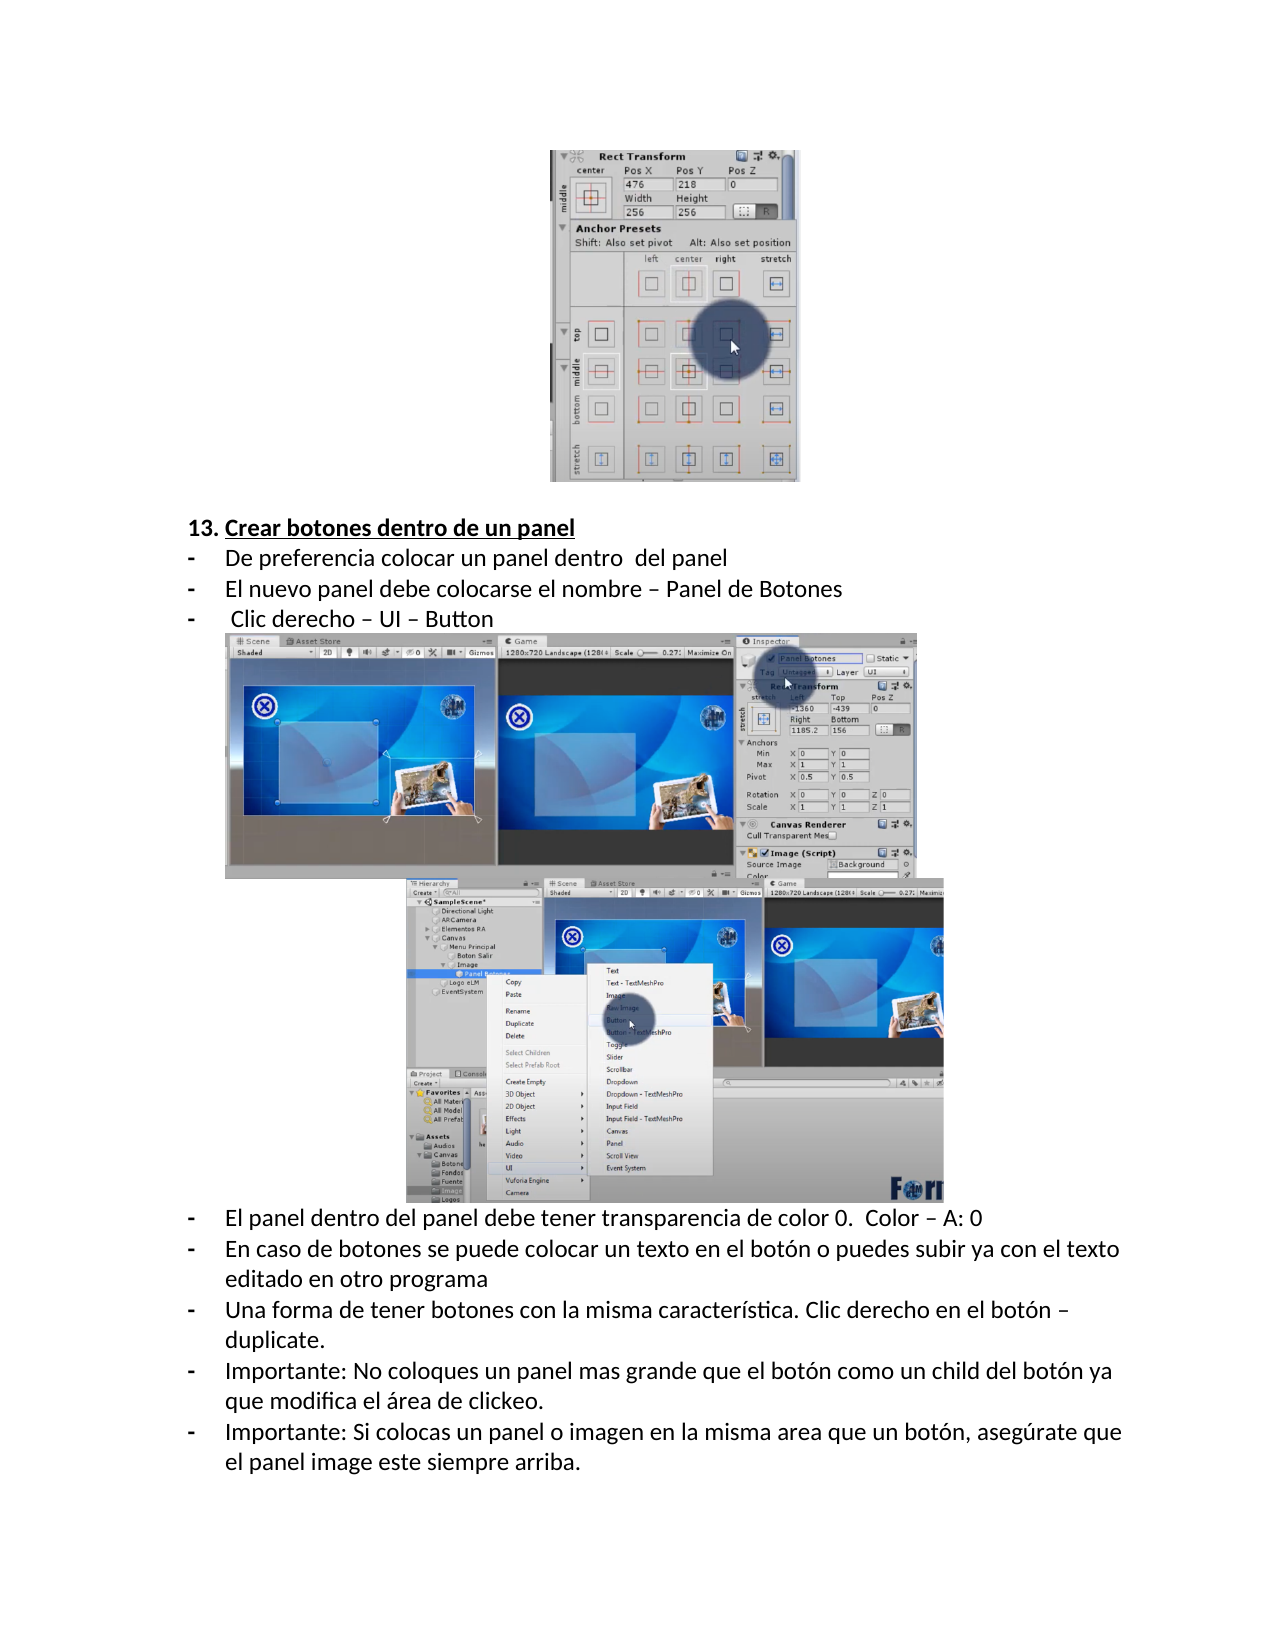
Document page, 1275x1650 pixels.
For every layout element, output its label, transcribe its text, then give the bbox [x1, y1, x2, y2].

list Importante: Si colocas un panel o imagen en la misma area que un botón, asegúrate que el panel image este siempre arriba. [187, 1416, 1125, 1477]
list Una forma de tener botones con la misma característica. Clic derecho en el botón – duplicate. [187, 1294, 1125, 1355]
list En caso de botones se puede colocar un texto en el botón o puedes subir ya con el texto editado en otro programa [187, 1233, 1125, 1294]
list Importante: No coloques un panel mas grande que el botón como un child del botón ya que modifica el área de clickeo. [187, 1355, 1125, 1416]
list De preferencia colocar un panel dentro del panel [187, 542, 1125, 573]
picture [550, 150, 800, 482]
list El nuevo panel debe colocarse el nombre – Panel de Botones [187, 573, 1125, 603]
picture [225, 633, 944, 1203]
list Crear botones dentro de un panel [187, 512, 1125, 542]
list Clic derecho – UI – Button [187, 603, 1125, 634]
list El panel dentro del panel debe tener transparencia de color 0. Color – A: 0 [187, 1202, 1125, 1233]
